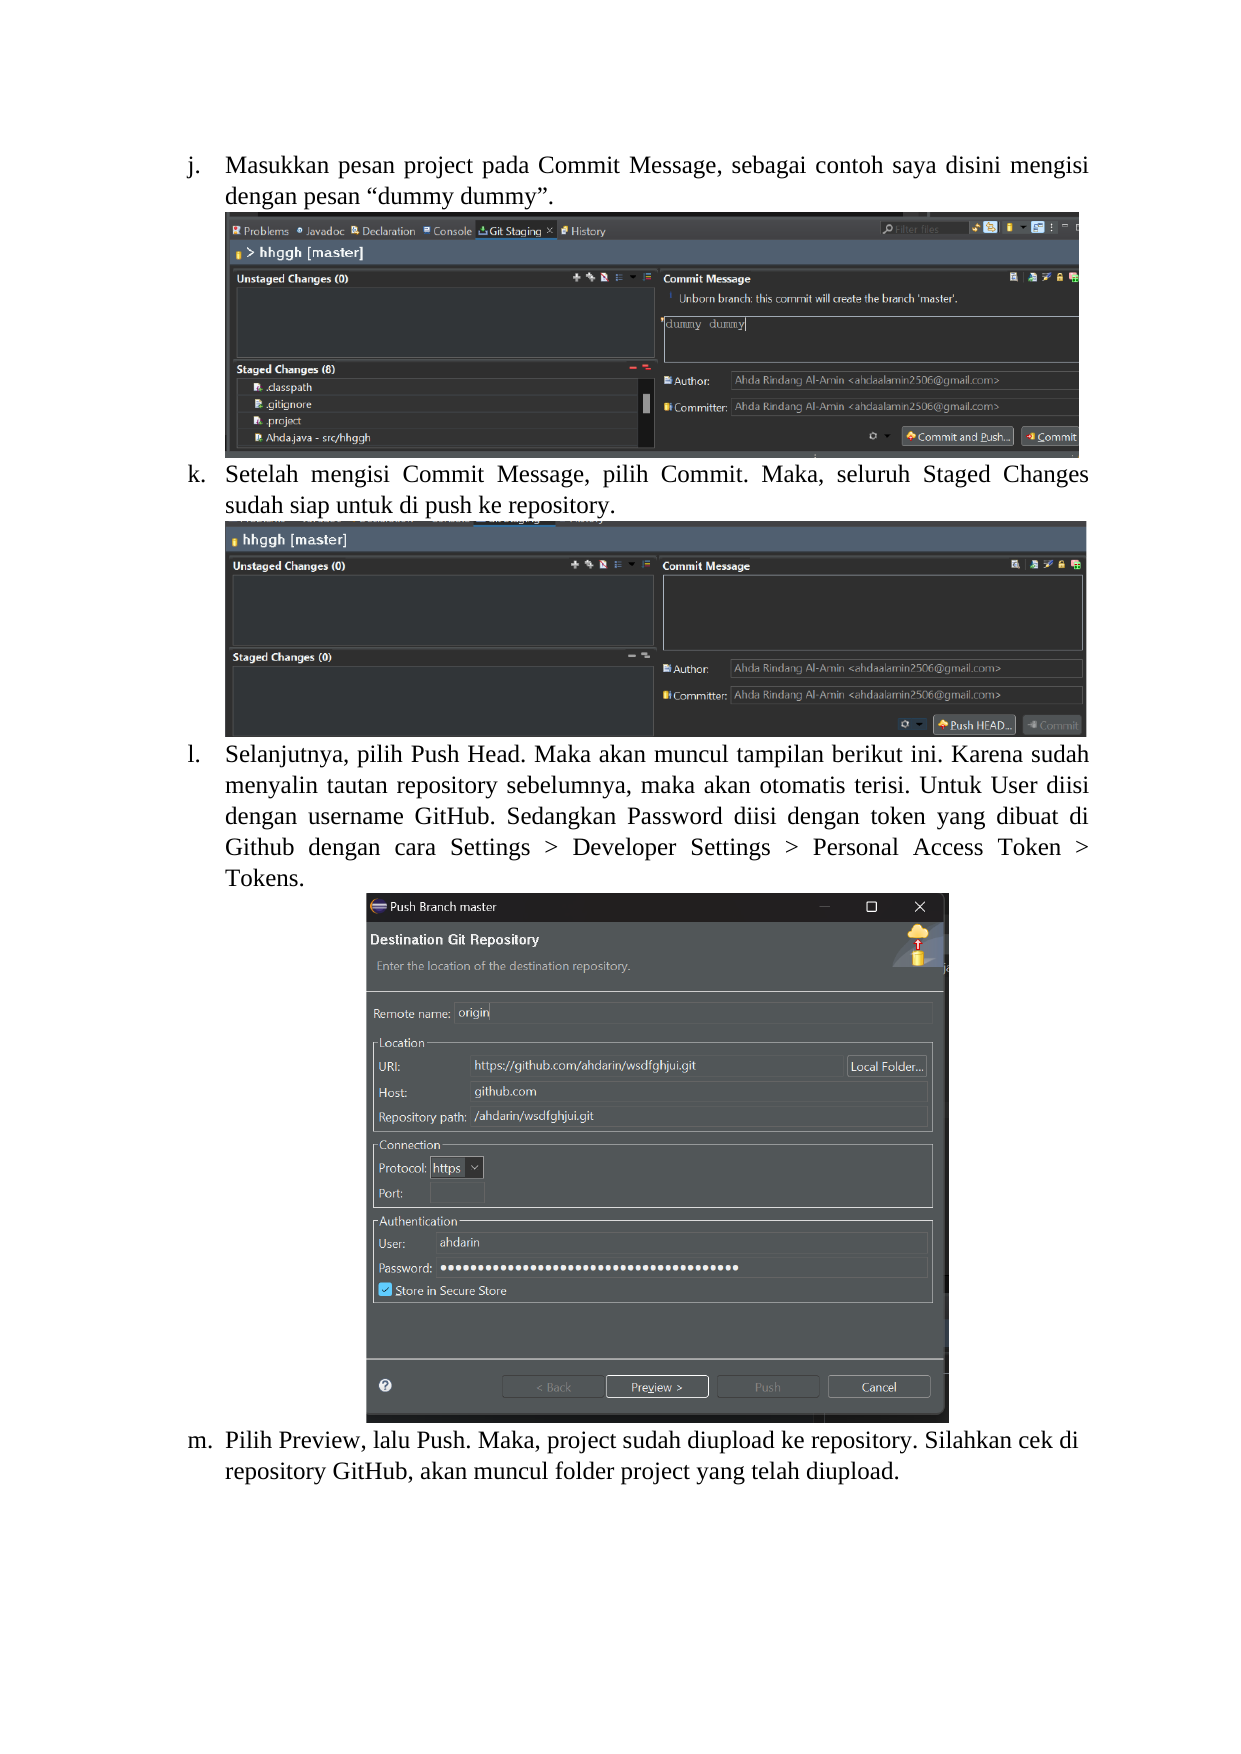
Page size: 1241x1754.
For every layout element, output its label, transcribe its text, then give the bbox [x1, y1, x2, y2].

picture [225, 212, 1079, 458]
list Masukkan pesan project pada Commit Message, sebagai contoh saya disini mengisi dengan pesan “dummy dummy”. [187, 150, 1090, 210]
list Pilih Preview, lalu Push. Maka, project sudah diupload ke repository. Silahkan cek di repository GitHub, akan muncul folder project yang telah diupload. [187, 1425, 1090, 1484]
picture [366, 893, 949, 1423]
list Setelah mengisi Commit Message, pilih Commit. Maka, seluruh Staged Changes sudah siap untuk di push ke repository. [187, 459, 1090, 519]
list Selanjutnya, pilih Push Head. Maka akan muncul tampilan berikut ini. Karena sudah menyalin tautan repository sebelumnya, maka akan otomatis terisi. Untuk User diisi dengan username GitHub. Sedangkan Password diisi dengan token yang dibuat di Github dengan cara Settings > Developer Settings > Personal Access Token > Tokens. [187, 739, 1090, 892]
picture [225, 521, 1087, 737]
